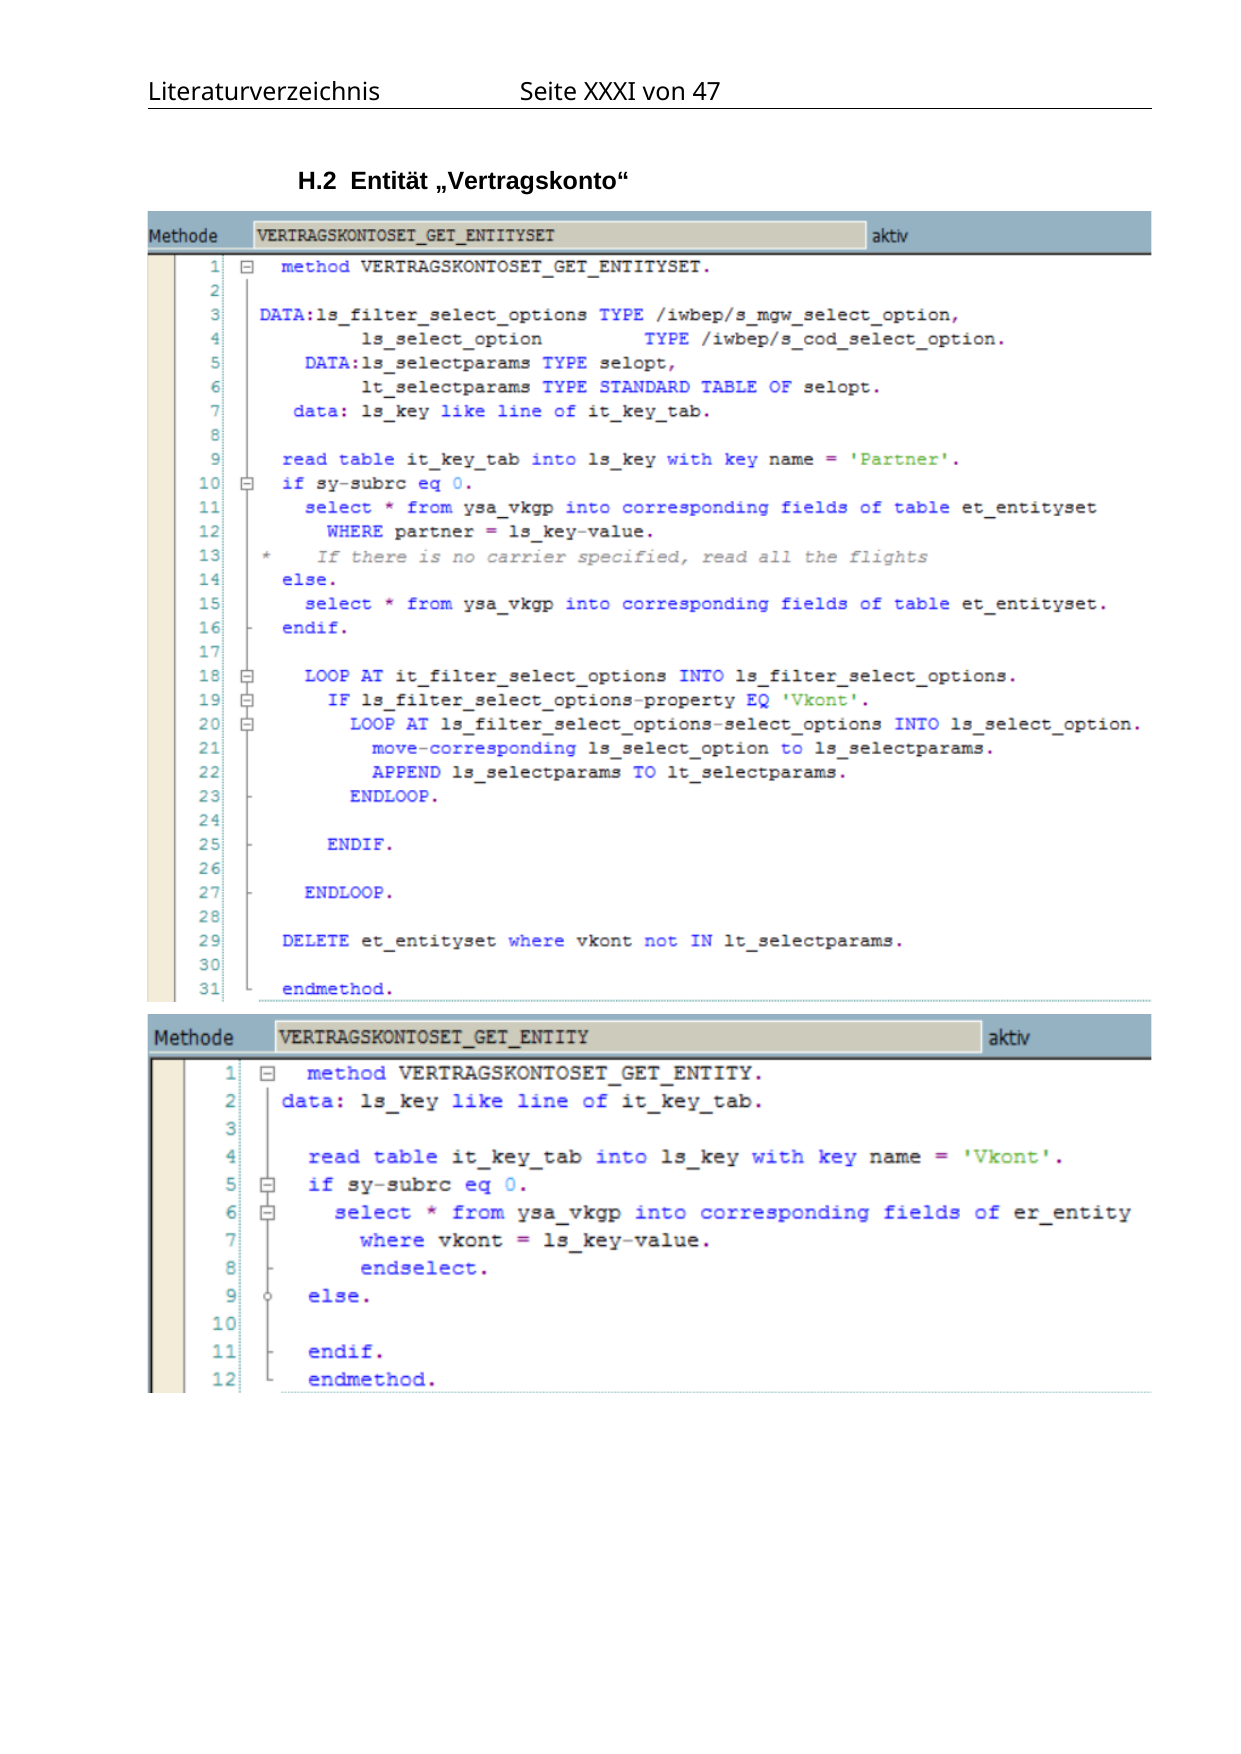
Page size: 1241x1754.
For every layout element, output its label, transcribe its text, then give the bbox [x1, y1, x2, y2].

picture [147, 211, 1152, 1002]
picture [147, 1014, 1152, 1393]
text Entität „Vertragskonto“ [298, 166, 1152, 195]
